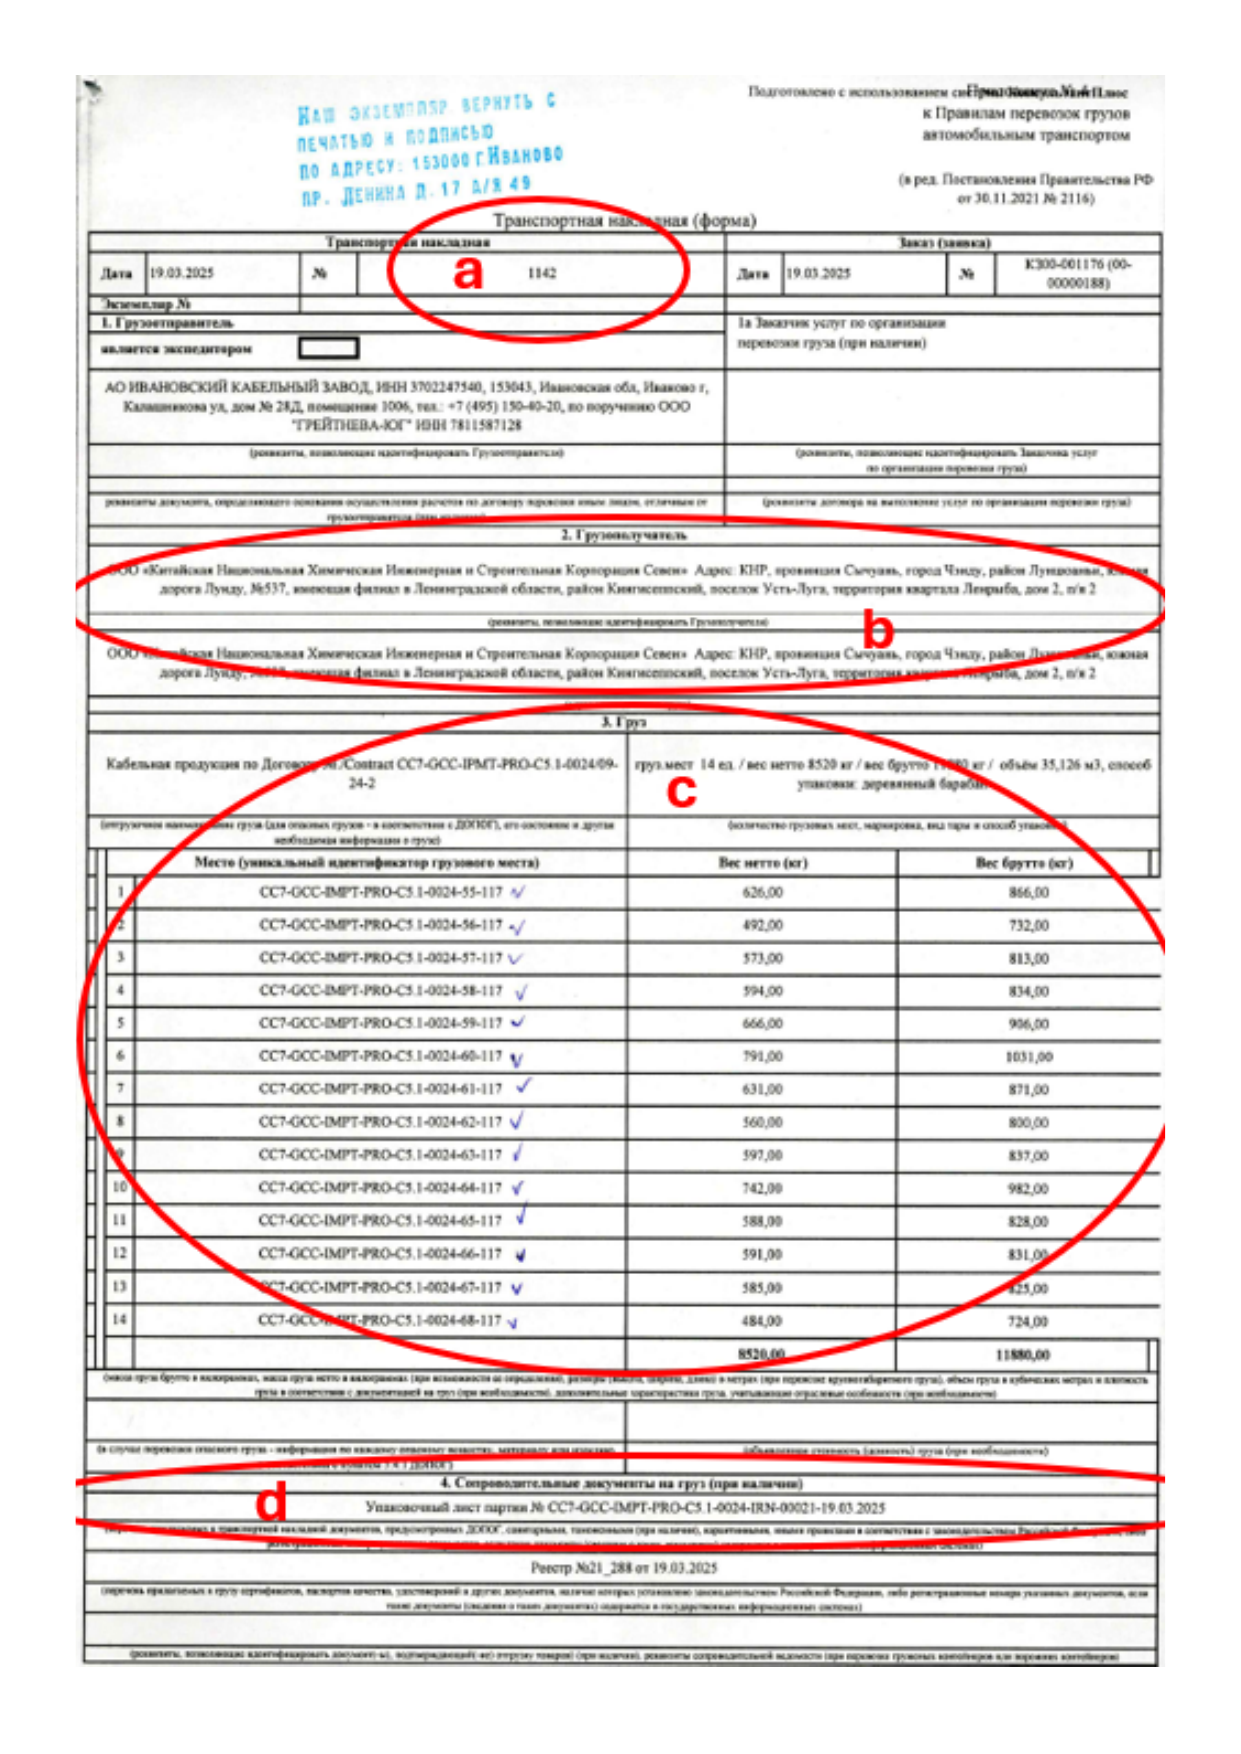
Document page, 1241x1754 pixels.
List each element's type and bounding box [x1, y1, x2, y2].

picture [75, 75, 1166, 1667]
